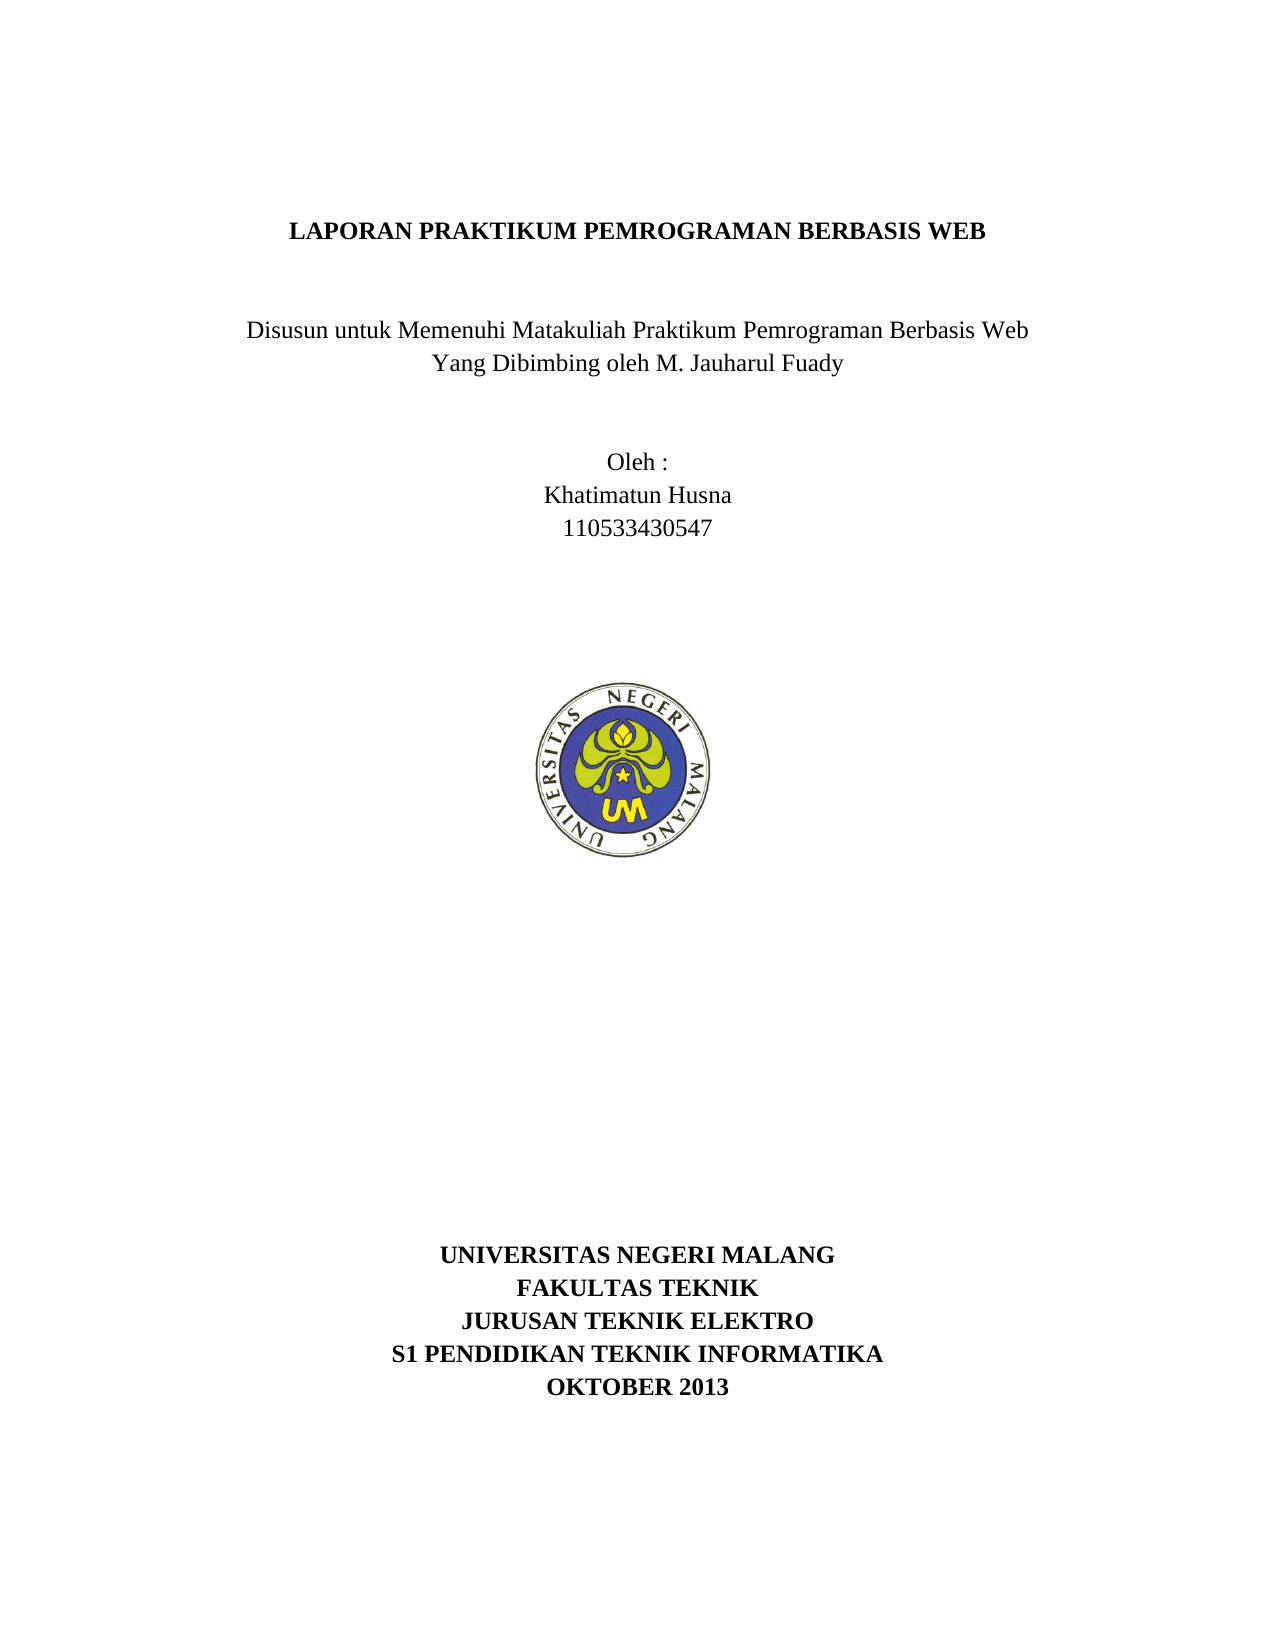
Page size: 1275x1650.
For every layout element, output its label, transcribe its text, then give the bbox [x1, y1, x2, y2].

text JURUSAN TEKNIK ELEKTRO [150, 1306, 1125, 1334]
list Yang Dibimbing oleh M. Jauharul Fuady [150, 348, 1125, 377]
text UNIVERSITAS NEGERI MALANG [150, 1240, 1125, 1268]
list Oleh : [150, 447, 1125, 476]
text OKTOBER 2013 [150, 1372, 1125, 1401]
text FAKULTAS TEKNIK [150, 1273, 1125, 1301]
list Disusun untuk Memenuhi Matakuliah Praktikum Pemrograman Berbasis Web [150, 315, 1125, 344]
list Khatimatun Husna [150, 480, 1125, 509]
list 110533430547 [150, 513, 1125, 542]
text S1 PENDIDIKAN TEKNIK INFORMATIKA [150, 1339, 1125, 1367]
list LAPORAN PRAKTIKUM PEMROGRAMAN BERBASIS WEB [150, 216, 1125, 245]
picture [531, 680, 713, 862]
